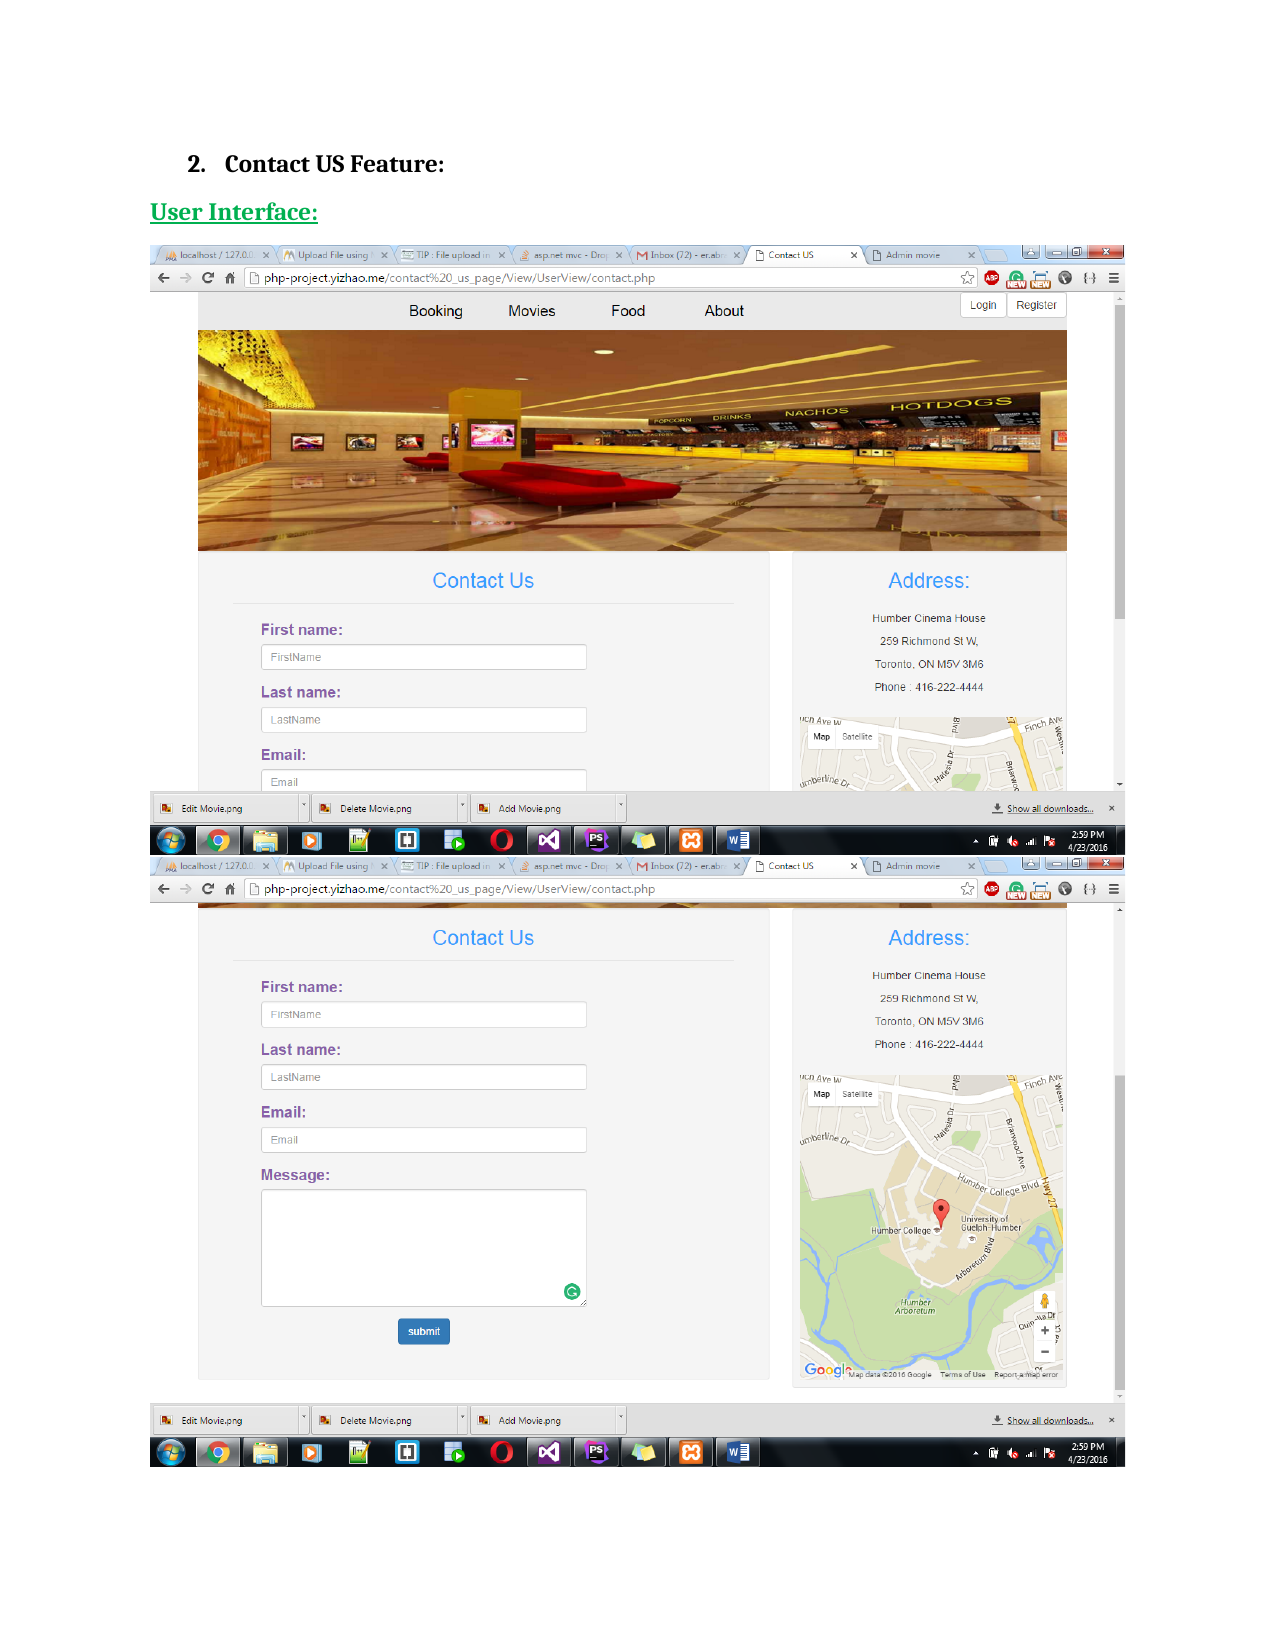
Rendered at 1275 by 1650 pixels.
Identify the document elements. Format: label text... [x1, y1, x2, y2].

list Contact US Feature: [187, 150, 1125, 179]
text User Interface: [150, 198, 1125, 226]
picture [150, 857, 1125, 1467]
picture [150, 245, 1125, 855]
